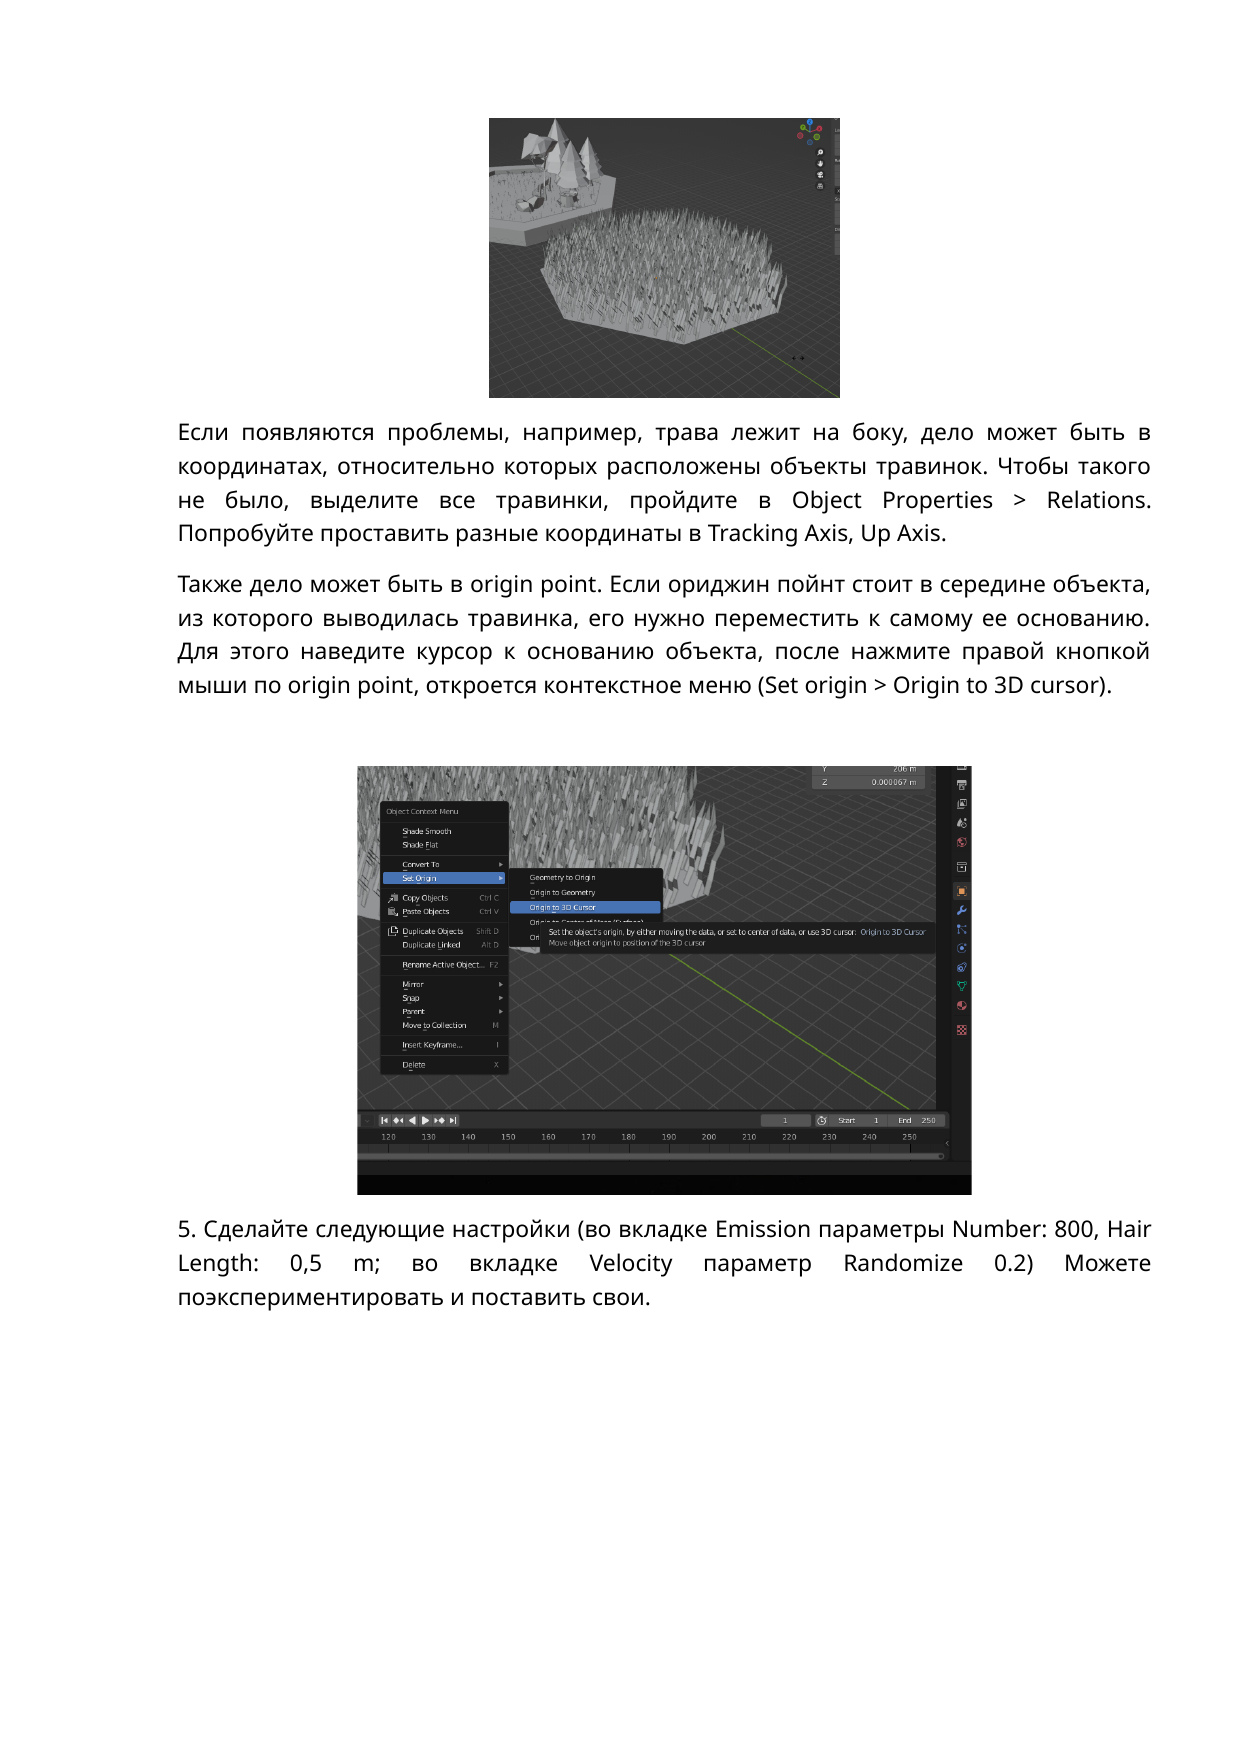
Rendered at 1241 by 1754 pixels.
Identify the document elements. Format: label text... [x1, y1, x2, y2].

picture [489, 118, 840, 398]
text 5. Сделайте следующие настройки (во вкладке Emission параметры Number: 800, Hair Length: 0,5 m; во вкладке Velocity параметр Randomize 0.2) Можете поэкспериментировать и поставить свои. [177, 1213, 1152, 1312]
picture [357, 766, 972, 1195]
text Также дело может быть в origin point. Если ориджин пойнт стоит в середине объекта, из которого выводилась травинка, его нужно переместить к самому ее основанию. Для этого наведите курсор к основанию объекта, после нажмите правой кнопкой мыши по origin point, откроется контекстное меню (Set origin > Origin to 3D cursor). [177, 568, 1152, 700]
text Если появляются проблемы, например, трава лежит на боку, дело может быть в координатах, относительно которых расположены объекты травинок. Чтобы такого не было, выделите все травинки, пройдите в Object Properties > Relations. Попробуйте проставить разные координаты в Tracking Axis, Up Axis. [177, 416, 1152, 548]
